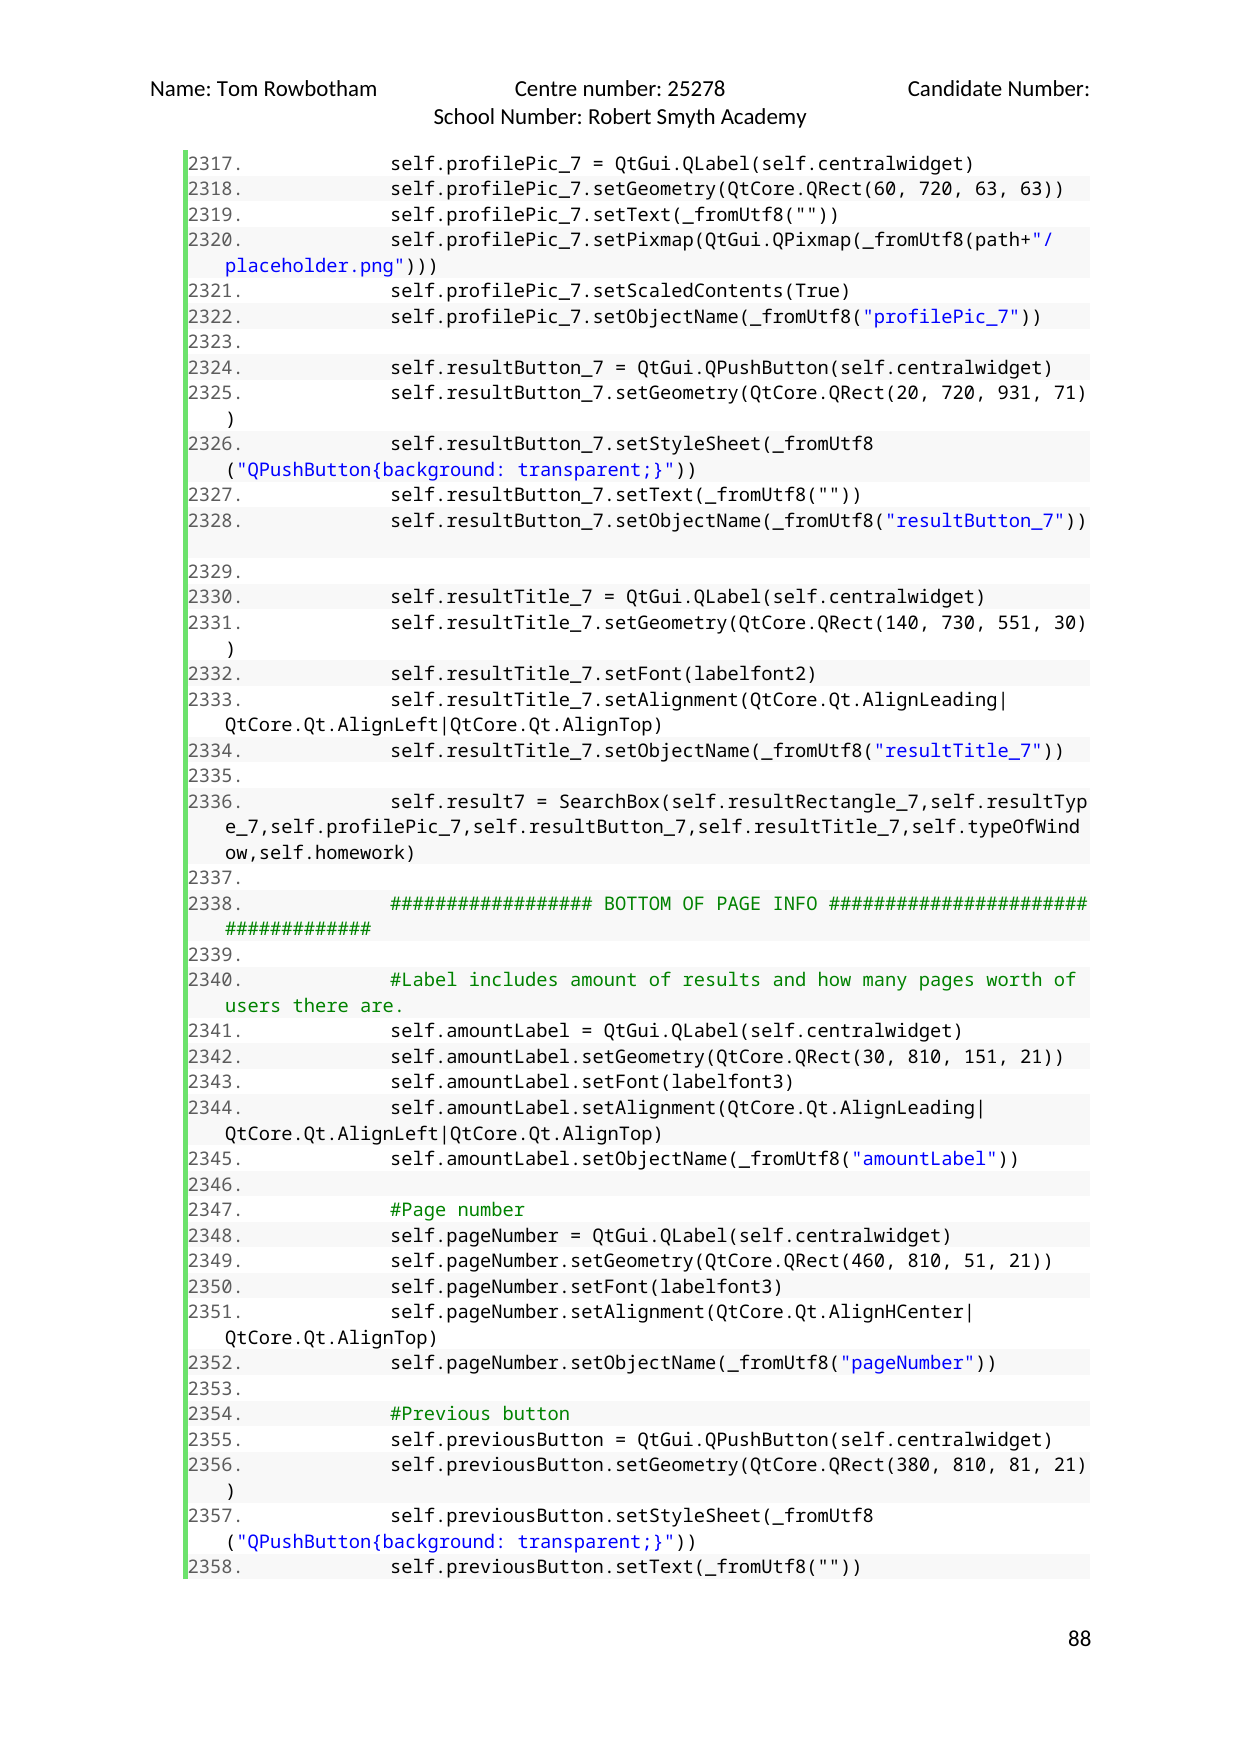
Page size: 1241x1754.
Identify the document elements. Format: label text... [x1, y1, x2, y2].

list self.resultTitle_7.setFont(labelfont2) [188, 660, 1090, 686]
list #Label includes amount of results and how many pages worth of users there are. [188, 967, 1090, 1018]
list self.profilePic_7.setObjectName(_fromUtf8("profilePic_7")) [188, 303, 1090, 329]
list self.resultTitle_7.setObjectName(_fromUtf8("resultTitle_7")) [188, 737, 1090, 762]
list self.previousButton.setText(_fromUtf8("")) [188, 1554, 1090, 1579]
list self.pageNumber.setGeometry(QtCore.QRect(460, 810, 51, 21)) [188, 1247, 1090, 1273]
list self.resultButton_7.setStyleSheet(_fromUtf8("QPushButton{background: transparent;}")) [188, 431, 1090, 482]
list self.profilePic_7 = QtGui.QLabel(self.centralwidget) [188, 150, 1090, 176]
list self.resultButton_7.setText(_fromUtf8("")) [188, 482, 1090, 507]
list self.resultButton_7.setObjectName(_fromUtf8("resultButton_7")) [188, 507, 1090, 558]
list #Previous button [188, 1401, 1090, 1426]
list self.previousButton = QtGui.QPushButton(self.centralwidget) [188, 1426, 1090, 1452]
list self.resultTitle_7.setAlignment(QtCore.Qt.AlignLeading|QtCore.Qt.AlignLeft|QtCore.Qt.AlignTop) [188, 686, 1090, 737]
list self.profilePic_7.setScaledContents(True) [188, 278, 1090, 303]
list self.pageNumber = QtGui.QLabel(self.centralwidget) [188, 1222, 1090, 1247]
list ################## BOTTOM OF PAGE INFO #################################### [188, 890, 1090, 941]
list self.previousButton.setGeometry(QtCore.QRect(380, 810, 81, 21)) [188, 1452, 1090, 1503]
list self.resultButton_7 = QtGui.QPushButton(self.centralwidget) [188, 354, 1090, 380]
list #Page number [188, 1196, 1090, 1222]
list self.pageNumber.setObjectName(_fromUtf8("pageNumber")) [188, 1349, 1090, 1375]
list self.previousButton.setStyleSheet(_fromUtf8("QPushButton{background: transparent;}")) [188, 1503, 1090, 1554]
list self.pageNumber.setAlignment(QtCore.Qt.AlignHCenter|QtCore.Qt.AlignTop) [188, 1298, 1090, 1349]
list self.amountLabel.setAlignment(QtCore.Qt.AlignLeading|QtCore.Qt.AlignLeft|QtCore.Qt.AlignTop) [188, 1094, 1090, 1145]
list self.amountLabel.setFont(labelfont3) [188, 1069, 1090, 1094]
list self.resultTitle_7 = QtGui.QLabel(self.centralwidget) [188, 584, 1090, 609]
list self.pageNumber.setFont(labelfont3) [188, 1273, 1090, 1298]
list self.profilePic_7.setText(_fromUtf8("")) [188, 201, 1090, 227]
list self.amountLabel = QtGui.QLabel(self.centralwidget) [188, 1018, 1090, 1043]
list self.profilePic_7.setGeometry(QtCore.QRect(60, 720, 63, 63)) [188, 176, 1090, 201]
list self.result7 = SearchBox(self.resultRectangle_7,self.resultType_7,self.profilePic_7,self.resultButton_7,self.resultTitle_7,self.typeOfWindow,self.homework) [188, 788, 1090, 864]
list self.amountLabel.setGeometry(QtCore.QRect(30, 810, 151, 21)) [188, 1043, 1090, 1069]
list self.resultTitle_7.setGeometry(QtCore.QRect(140, 730, 551, 30)) [188, 609, 1090, 660]
list self.amountLabel.setObjectName(_fromUtf8("amountLabel")) [188, 1145, 1090, 1171]
list self.profilePic_7.setPixmap(QtGui.QPixmap(_fromUtf8(path+"/placeholder.png"))) [188, 227, 1090, 278]
list self.resultButton_7.setGeometry(QtCore.QRect(20, 720, 931, 71)) [188, 380, 1090, 431]
